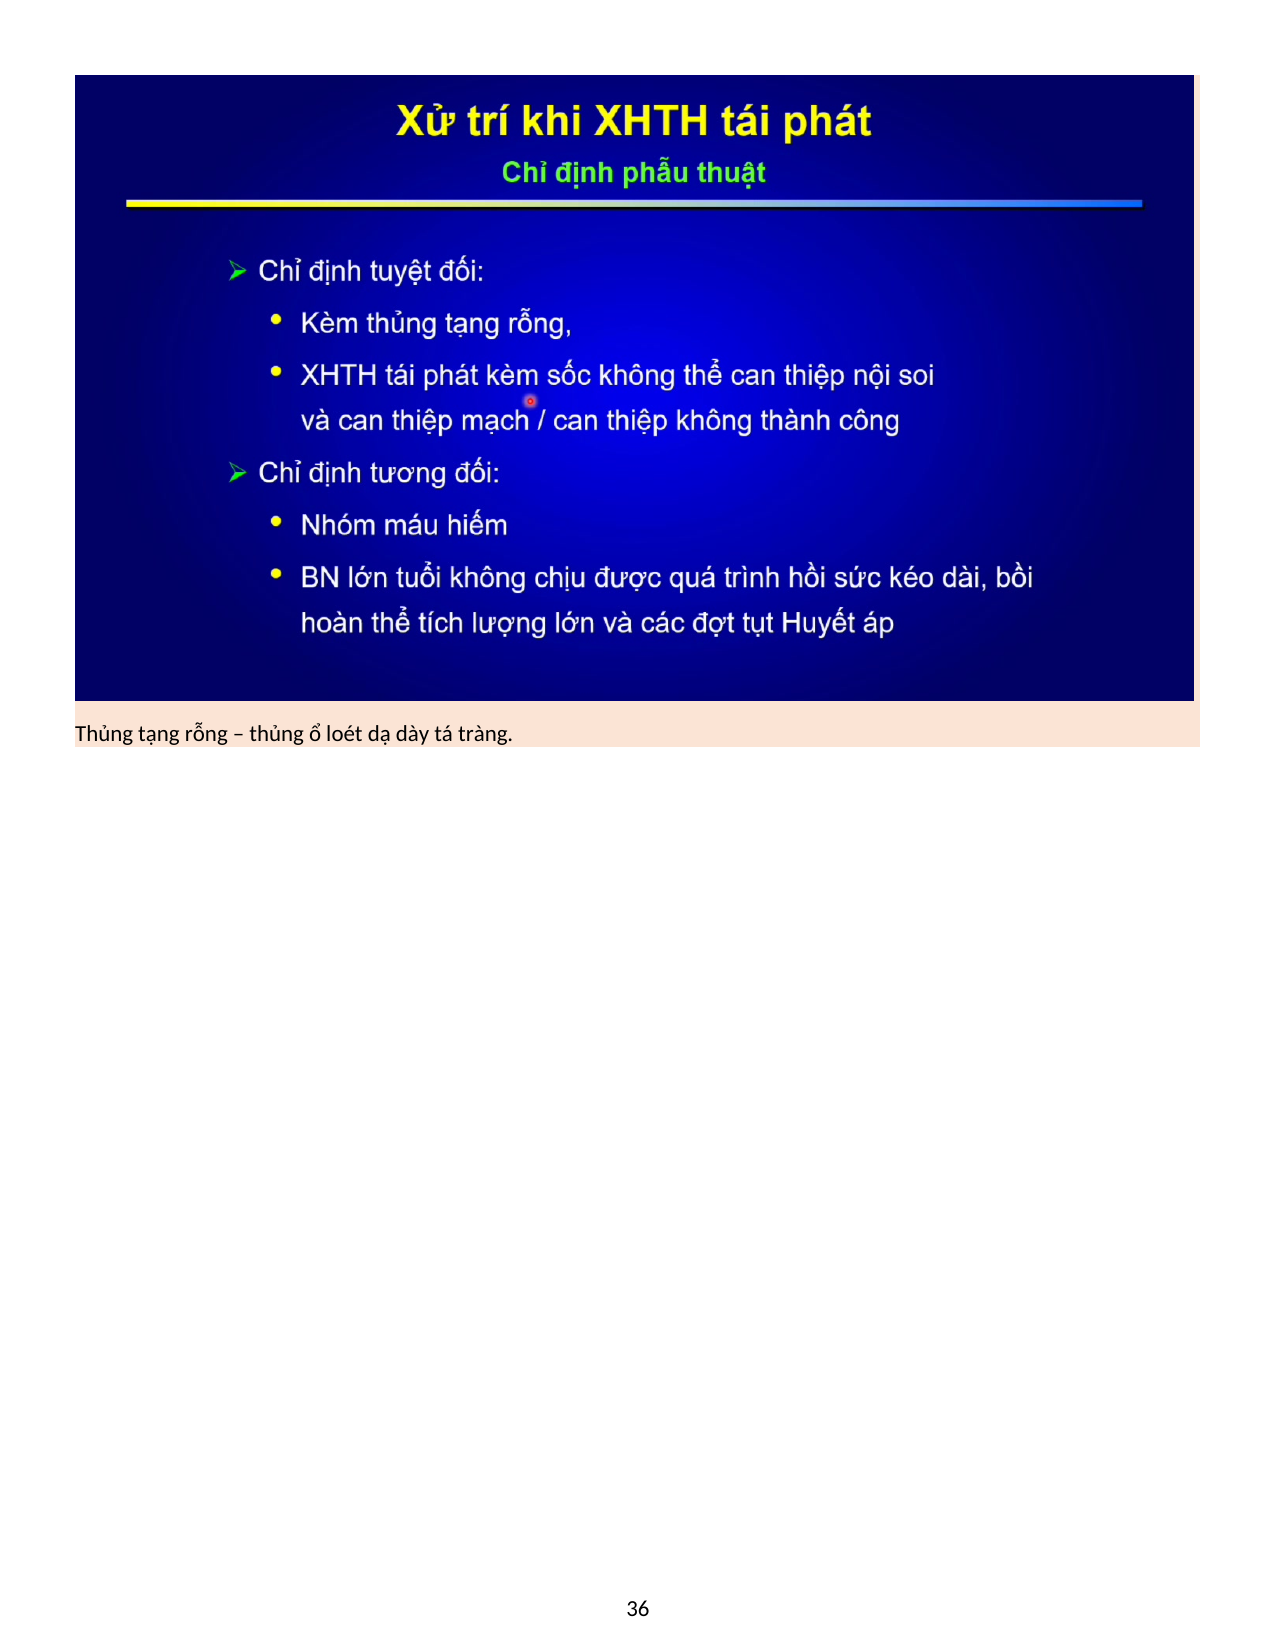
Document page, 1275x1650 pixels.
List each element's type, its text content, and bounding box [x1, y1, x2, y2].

picture [75, 75, 1194, 701]
text Thủng tạng rỗng – thủng ổ loét dạ dày tá tràng. [75, 719, 1200, 747]
